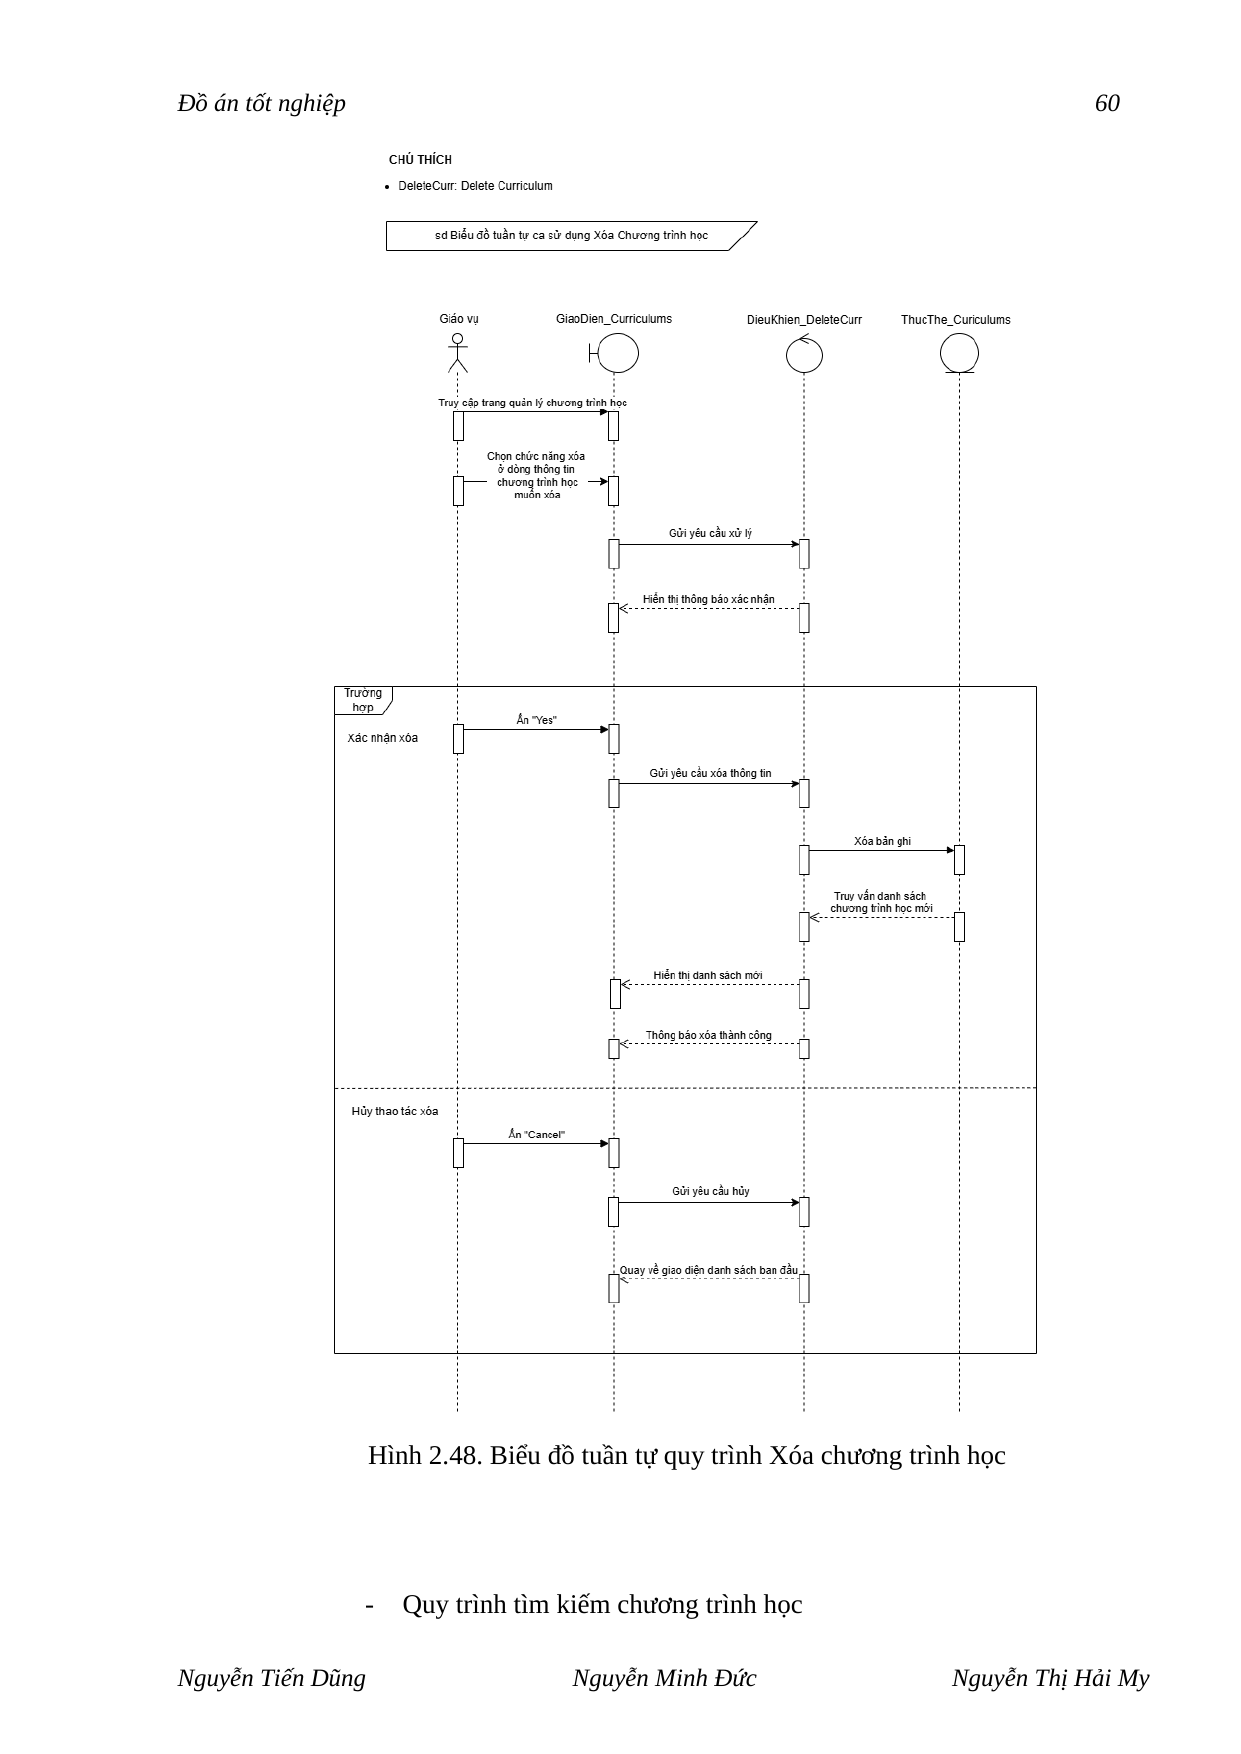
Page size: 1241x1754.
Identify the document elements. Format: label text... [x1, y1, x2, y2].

text Hình 2.48. Biểu đồ tuần tự quy trình Xóa chương trình học [252, 1439, 1122, 1470]
list Quy trình tìm kiếm chương trình học [365, 1588, 1122, 1619]
picture [325, 143, 1050, 1421]
